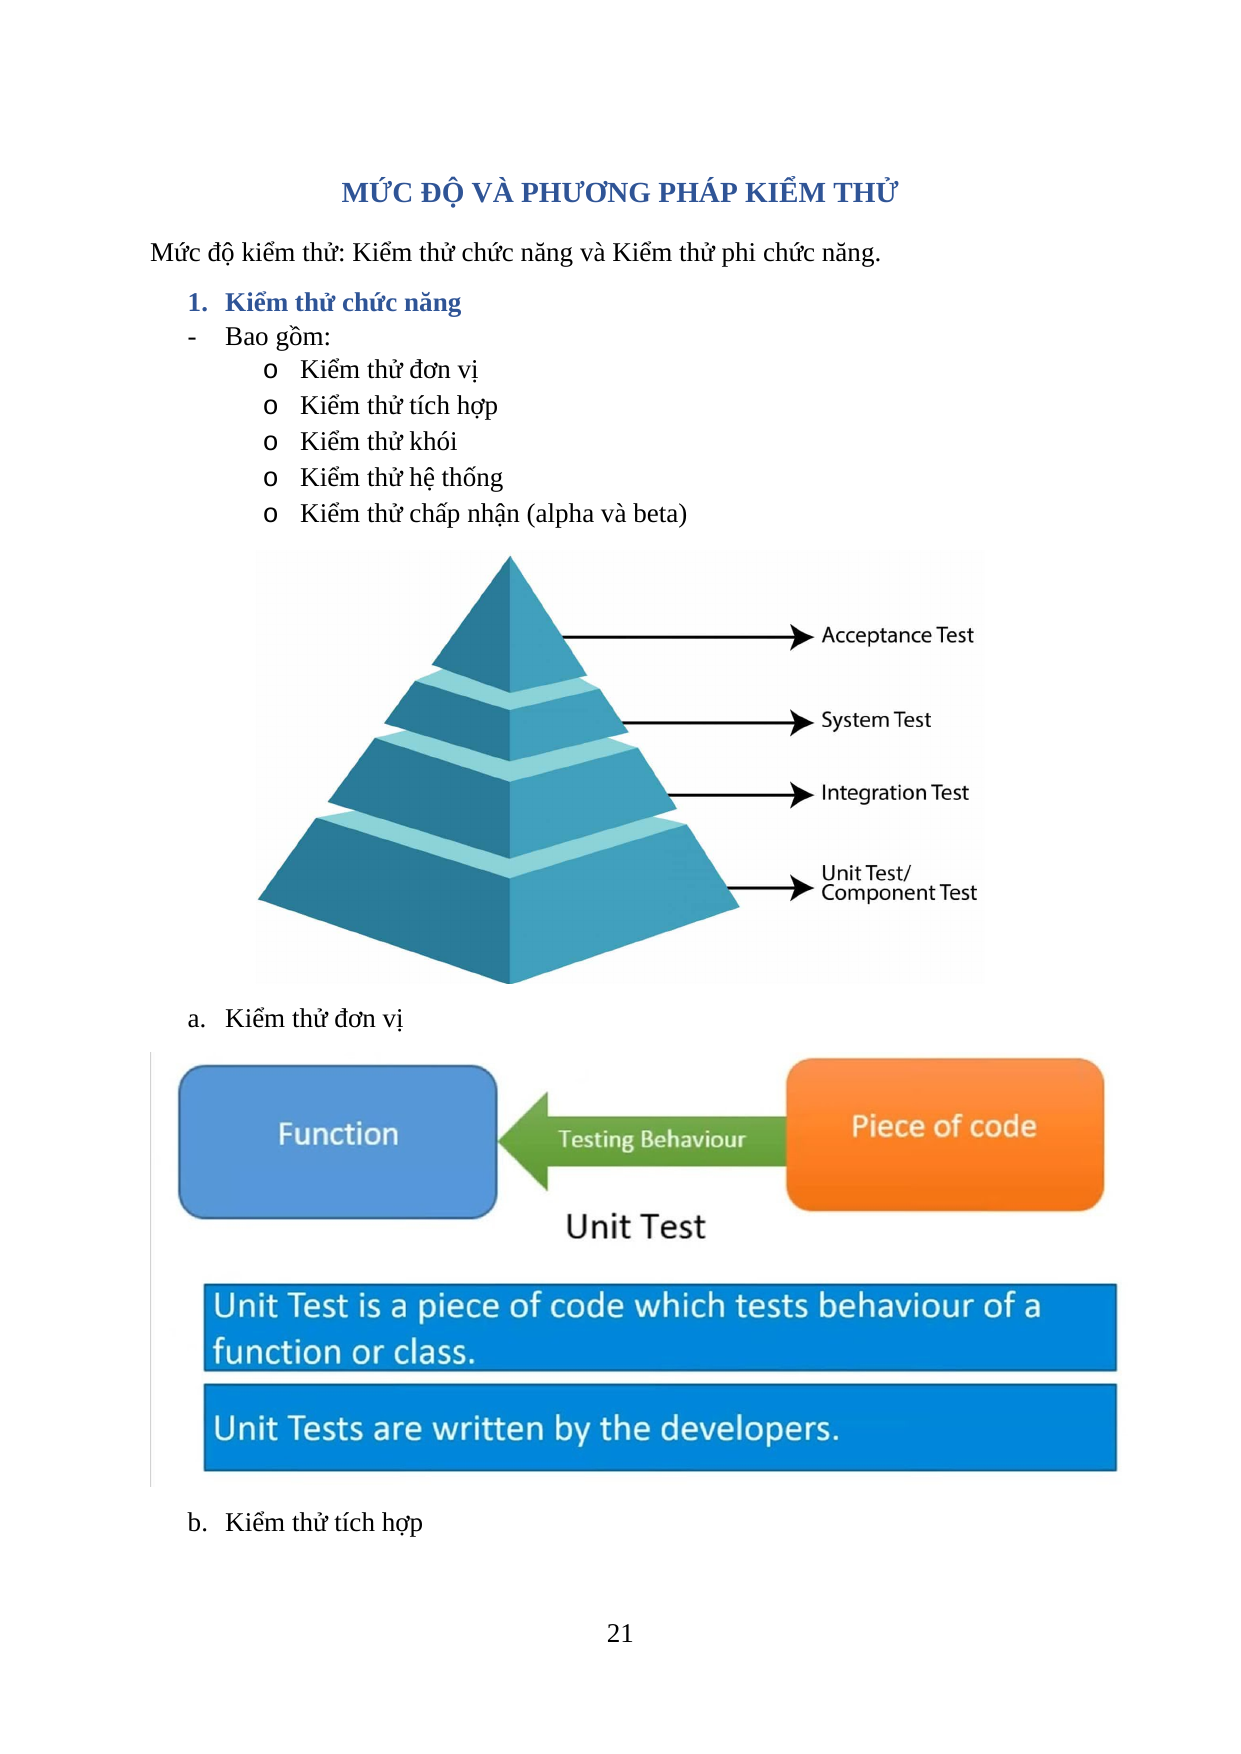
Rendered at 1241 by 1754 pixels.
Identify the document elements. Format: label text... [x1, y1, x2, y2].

list Kiểm thử khói [262, 426, 1090, 459]
picture [150, 1052, 1132, 1487]
picture [255, 550, 985, 984]
subtitle Kiểm thử chức năng [187, 286, 1090, 317]
list Kiểm thử đơn vị [187, 1002, 1090, 1033]
list Kiểm thử đơn vị [262, 353, 1090, 387]
list Kiểm thử chấp nhận (alpha và beta) [262, 498, 1090, 531]
list Kiểm thử tích hợp [262, 389, 1090, 423]
list Kiểm thử tích hợp [187, 1506, 1090, 1537]
subtitle MỨC ĐỘ VÀ PHƯƠNG PHÁP KIỂM THỬ [150, 175, 1090, 208]
list Bao gồm: [187, 320, 1090, 351]
list Kiểm thử hệ thống [262, 462, 1090, 495]
text Mức độ kiểm thử: Kiểm thử chức năng và Kiểm thử phi chức năng. [150, 236, 1090, 267]
